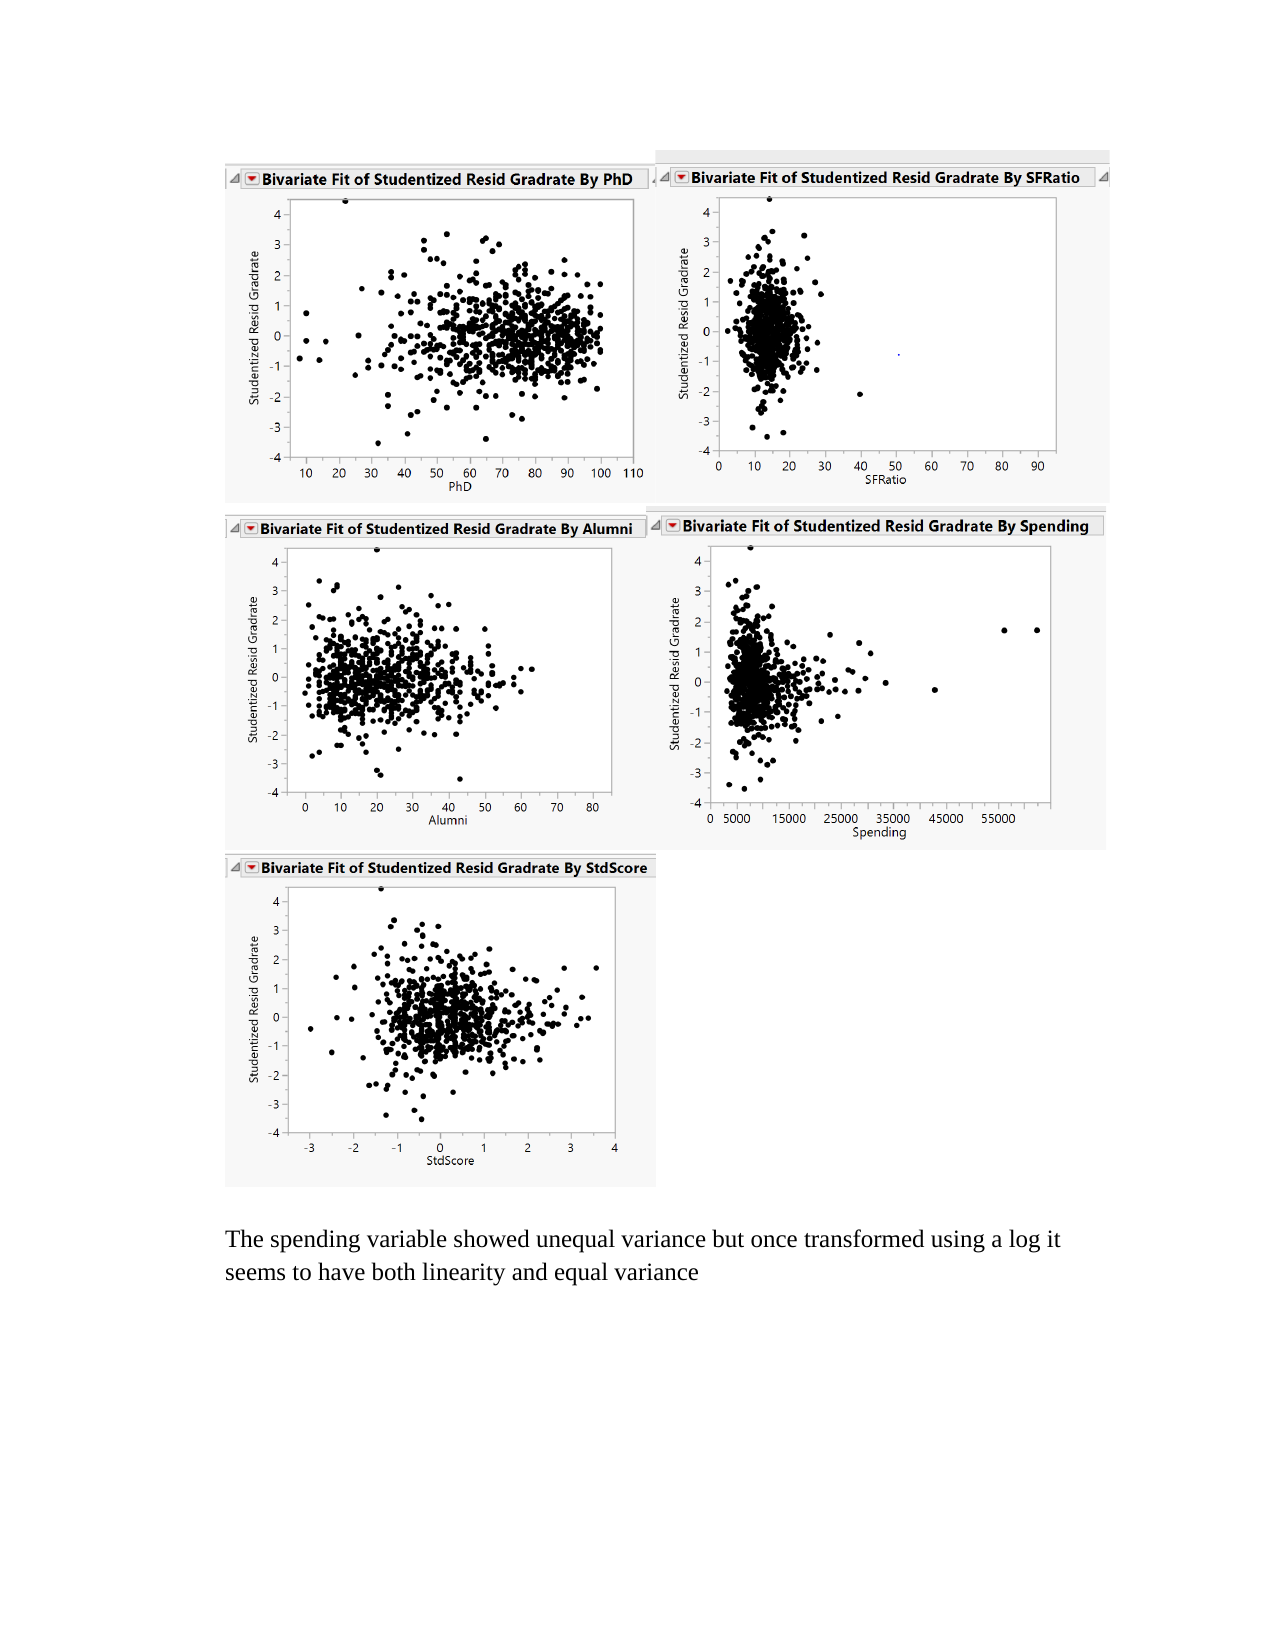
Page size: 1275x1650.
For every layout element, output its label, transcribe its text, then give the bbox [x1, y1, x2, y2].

text The spending variable showed unequal variance but once transformed using a log it seems to have both linearity and equal variance [225, 1224, 1125, 1285]
picture [225, 853, 656, 1187]
picture [225, 150, 1110, 503]
picture [225, 506, 1107, 850]
